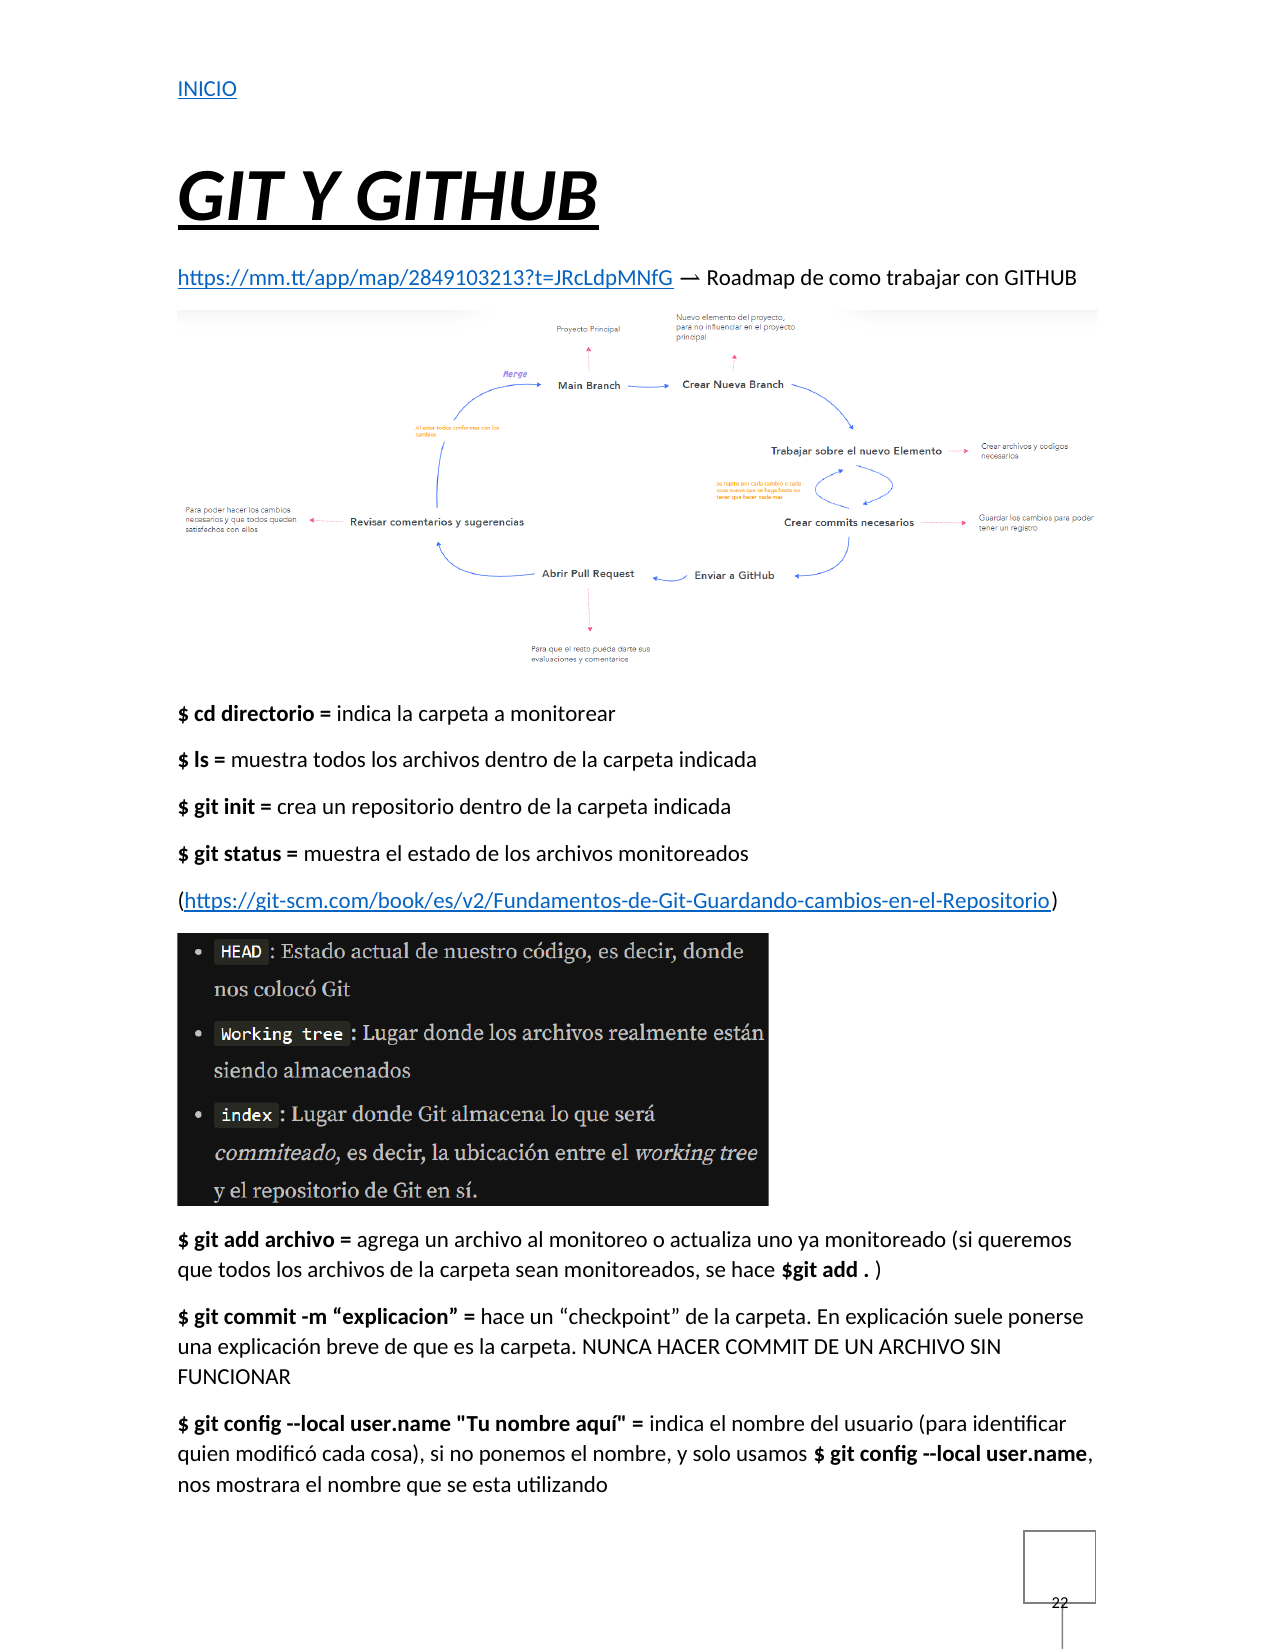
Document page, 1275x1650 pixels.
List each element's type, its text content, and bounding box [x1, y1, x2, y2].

text $ git init = crea un repositorio dentro de la carpeta indicada [177, 792, 1098, 821]
text https://mm.tt/app/map/2849103213?t=JRcLdpMNfG ⇀ Roadmap de como trabajar con GITHUB [177, 263, 1098, 292]
text $ git commit -m “explicacion” = hace un “checkpoint” de la carpeta. En explicación suele ponerse una explicación breve de que es la carpeta. NUNCA HACER COMMIT DE UN ARCHIVO SIN FUNCIONAR [177, 1302, 1098, 1390]
text $ ls = muestra todos los archivos dentro de la carpeta indicada [177, 746, 1098, 774]
text GIT Y GITHUB [177, 148, 1098, 239]
picture [177, 310, 1098, 680]
text $ cd directorio = indica la carpeta a monitorear [177, 699, 1098, 727]
text $ git status = muestra el estado de los archivos monitoreados [177, 839, 1098, 867]
picture [177, 933, 769, 1206]
text $ git config --local user.name "Tu nombre aquí" = indica el nombre del usuario (para identificar quien modificó cada cosa), si no ponemos el nombre, y solo usamos $ git config --local user.name, nos mostrara el nombre que se esta utilizando [177, 1409, 1098, 1498]
text (https://git-scm.com/book/es/v2/Fundamentos-de-Git-Guardando-cambios-en-el-Repositorio) [177, 886, 1098, 914]
text $ git add archivo = agrega un archivo al monitoreo o actualiza uno ya monitoreado (si queremos que todos los archivos de la carpeta sean monitoreados, se hace $git add . ) [177, 1225, 1098, 1283]
